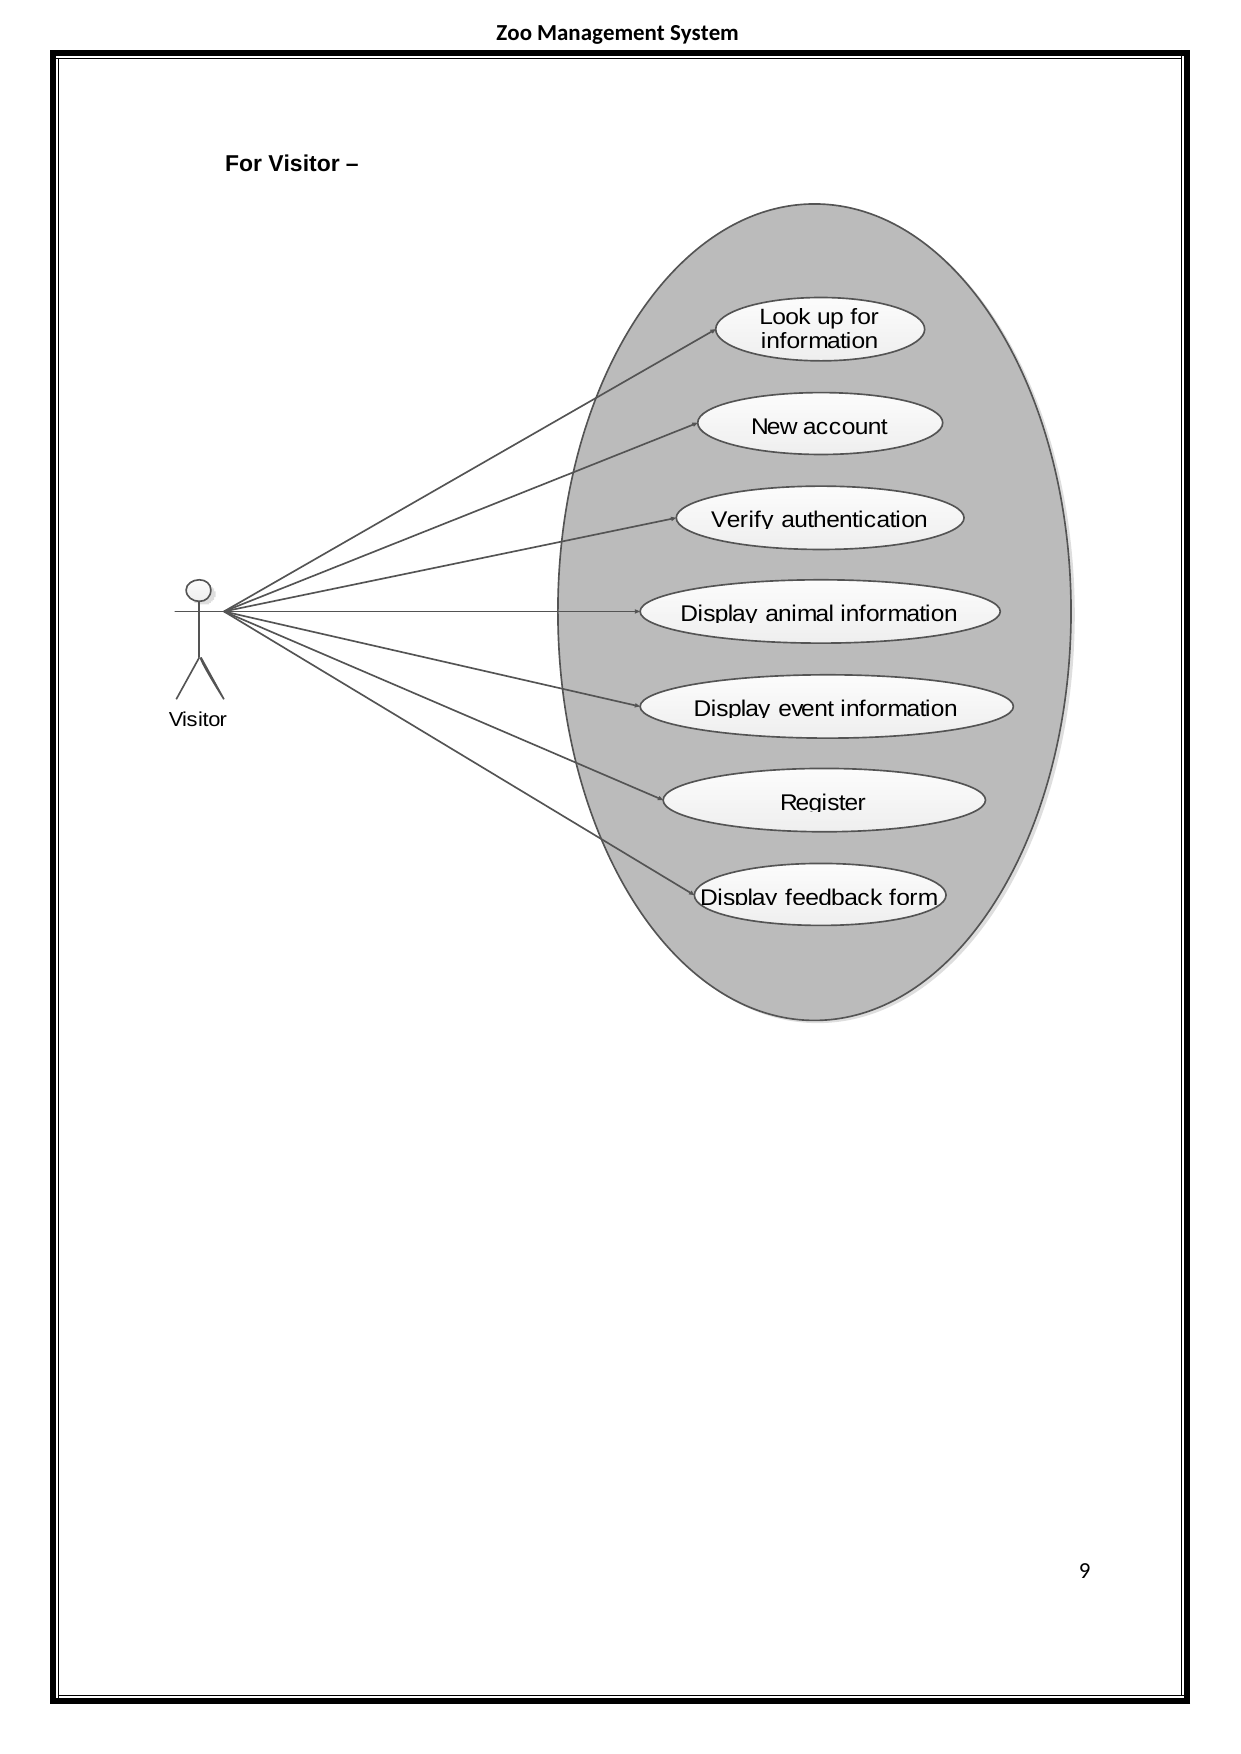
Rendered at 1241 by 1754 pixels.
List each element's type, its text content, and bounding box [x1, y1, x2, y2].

text For Visitor – [187, 150, 1090, 176]
